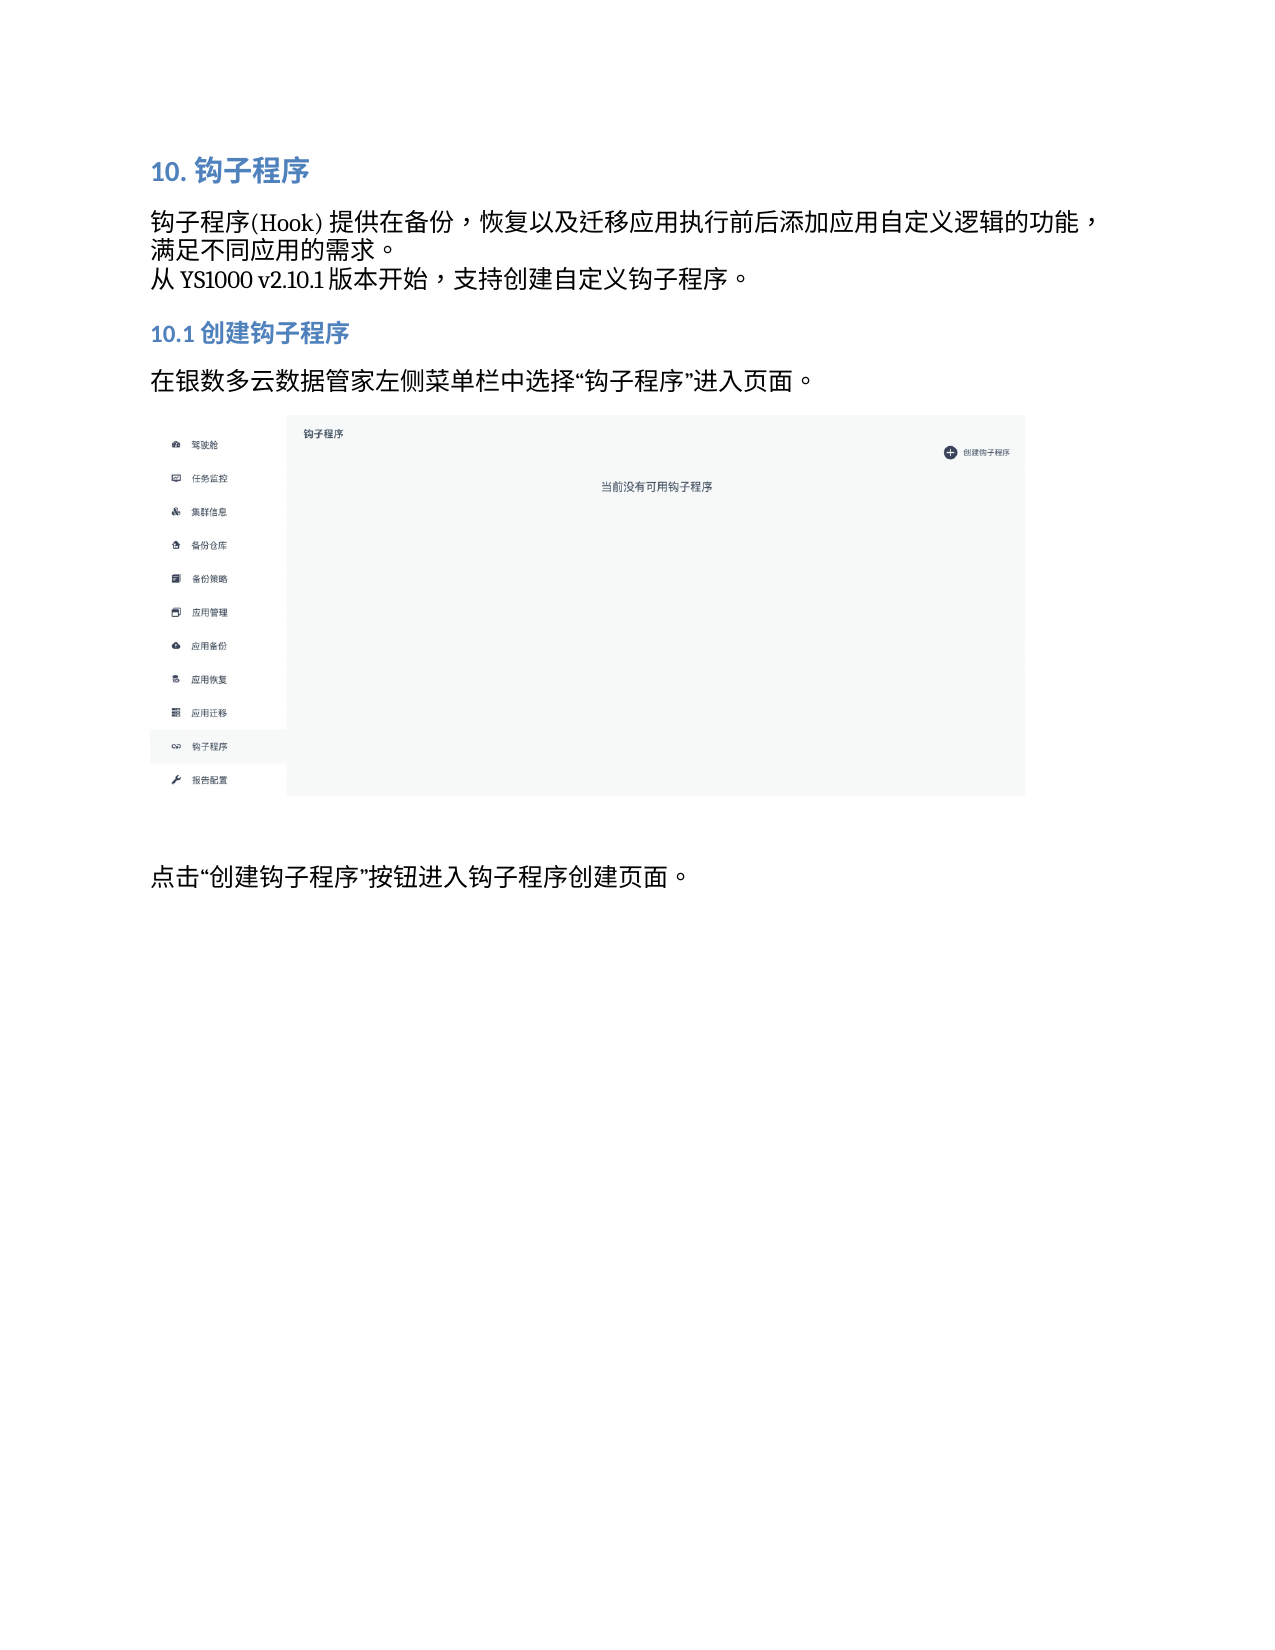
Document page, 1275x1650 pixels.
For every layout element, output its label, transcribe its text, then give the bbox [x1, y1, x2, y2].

subtitle 10. 钩子程序 [150, 150, 1125, 190]
text 钩子程序(Hook) 提供在备份，恢复以及迁移应用执行前后添加应用自定义逻辑的功能，满足不同应用的需求。 从YS1000 v2.10.1版本开始，支持创建自定义钩子程序。 [150, 208, 1125, 295]
text 点击“创建钩子程序”按钮进入钩子程序创建页面。 [150, 864, 1125, 893]
text 在银数多云数据管家左侧菜单栏中选择“钩子程序”进入页面。 [150, 368, 1125, 397]
picture [150, 415, 1025, 796]
subtitle 10.1 创建钩子程序 [150, 316, 1125, 349]
